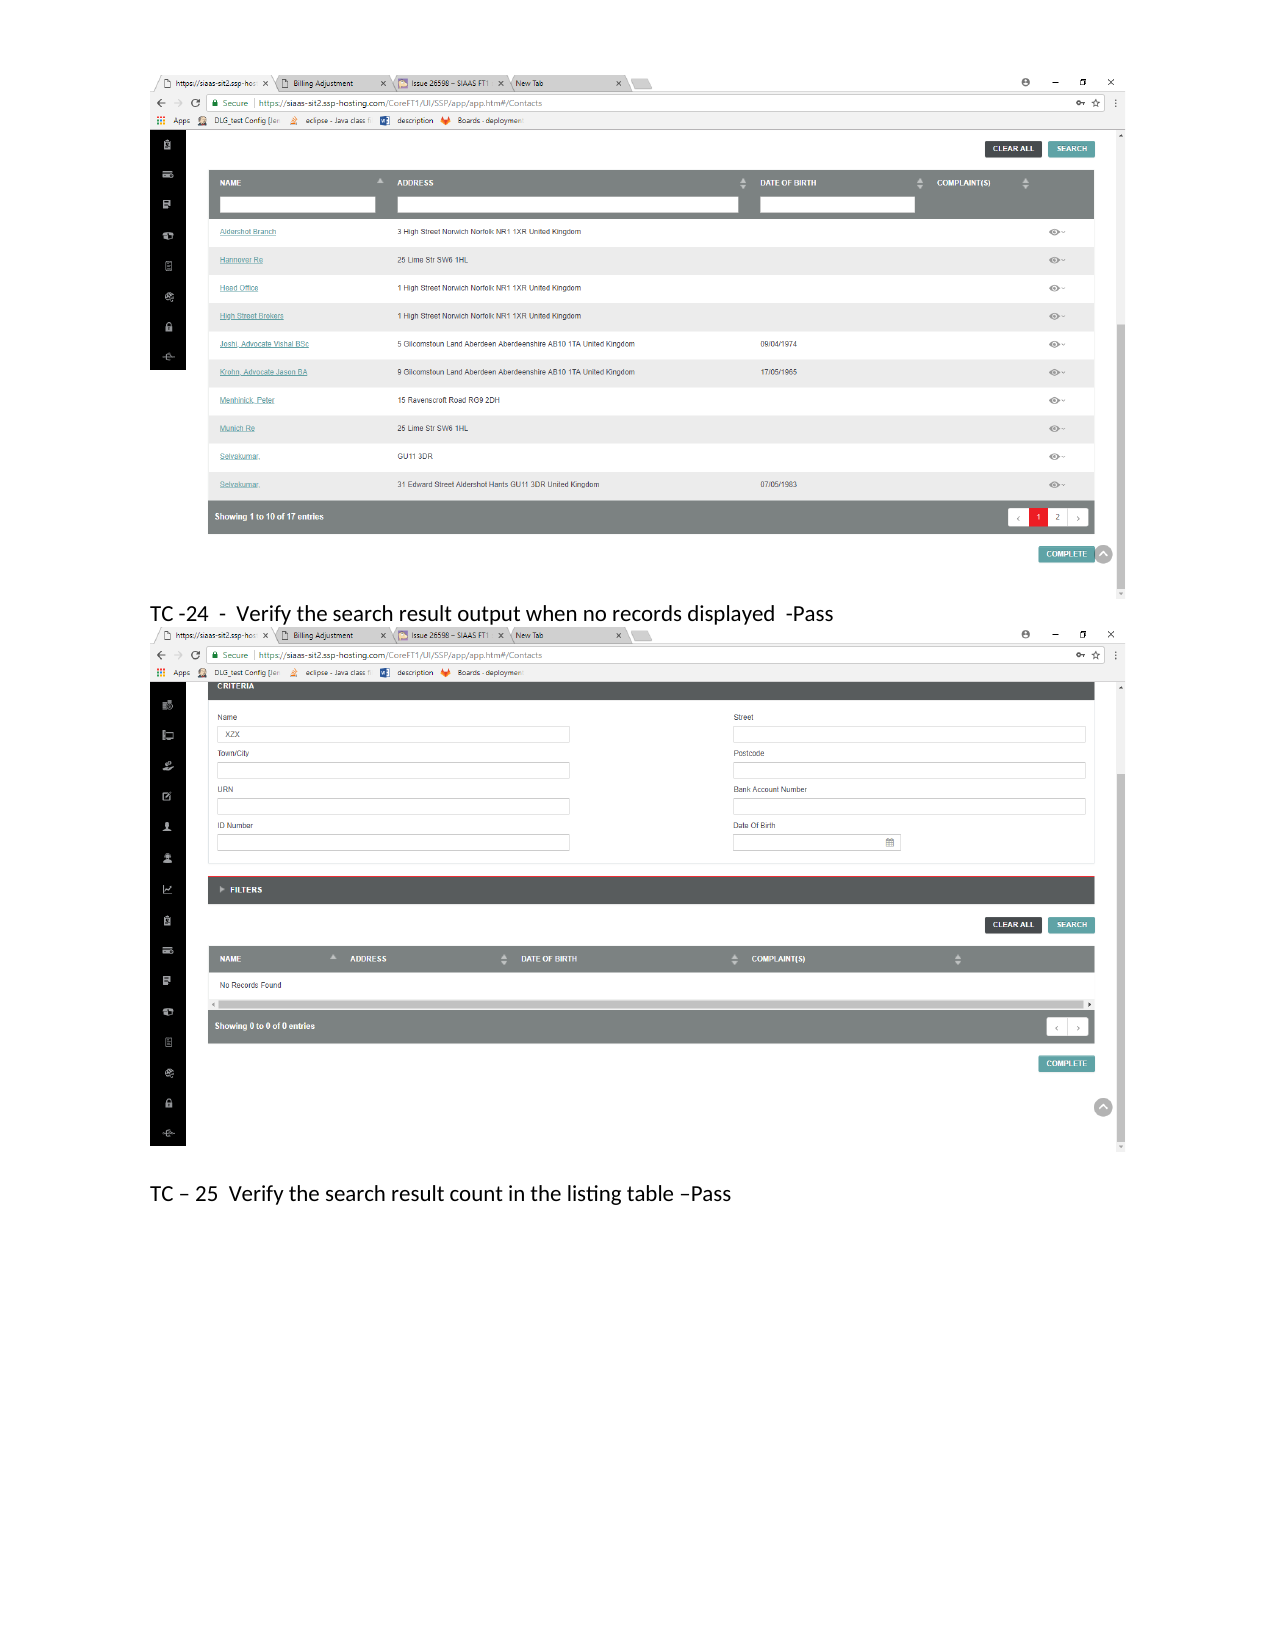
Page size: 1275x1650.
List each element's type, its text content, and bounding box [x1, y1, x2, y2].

text TC -24 - Verify the search result output when no records displayed -Pass [150, 599, 1125, 627]
text TC – 25 Verify the search result count in the listing table –Pass [150, 1179, 1125, 1207]
picture [150, 75, 1125, 599]
picture [150, 627, 1125, 1152]
